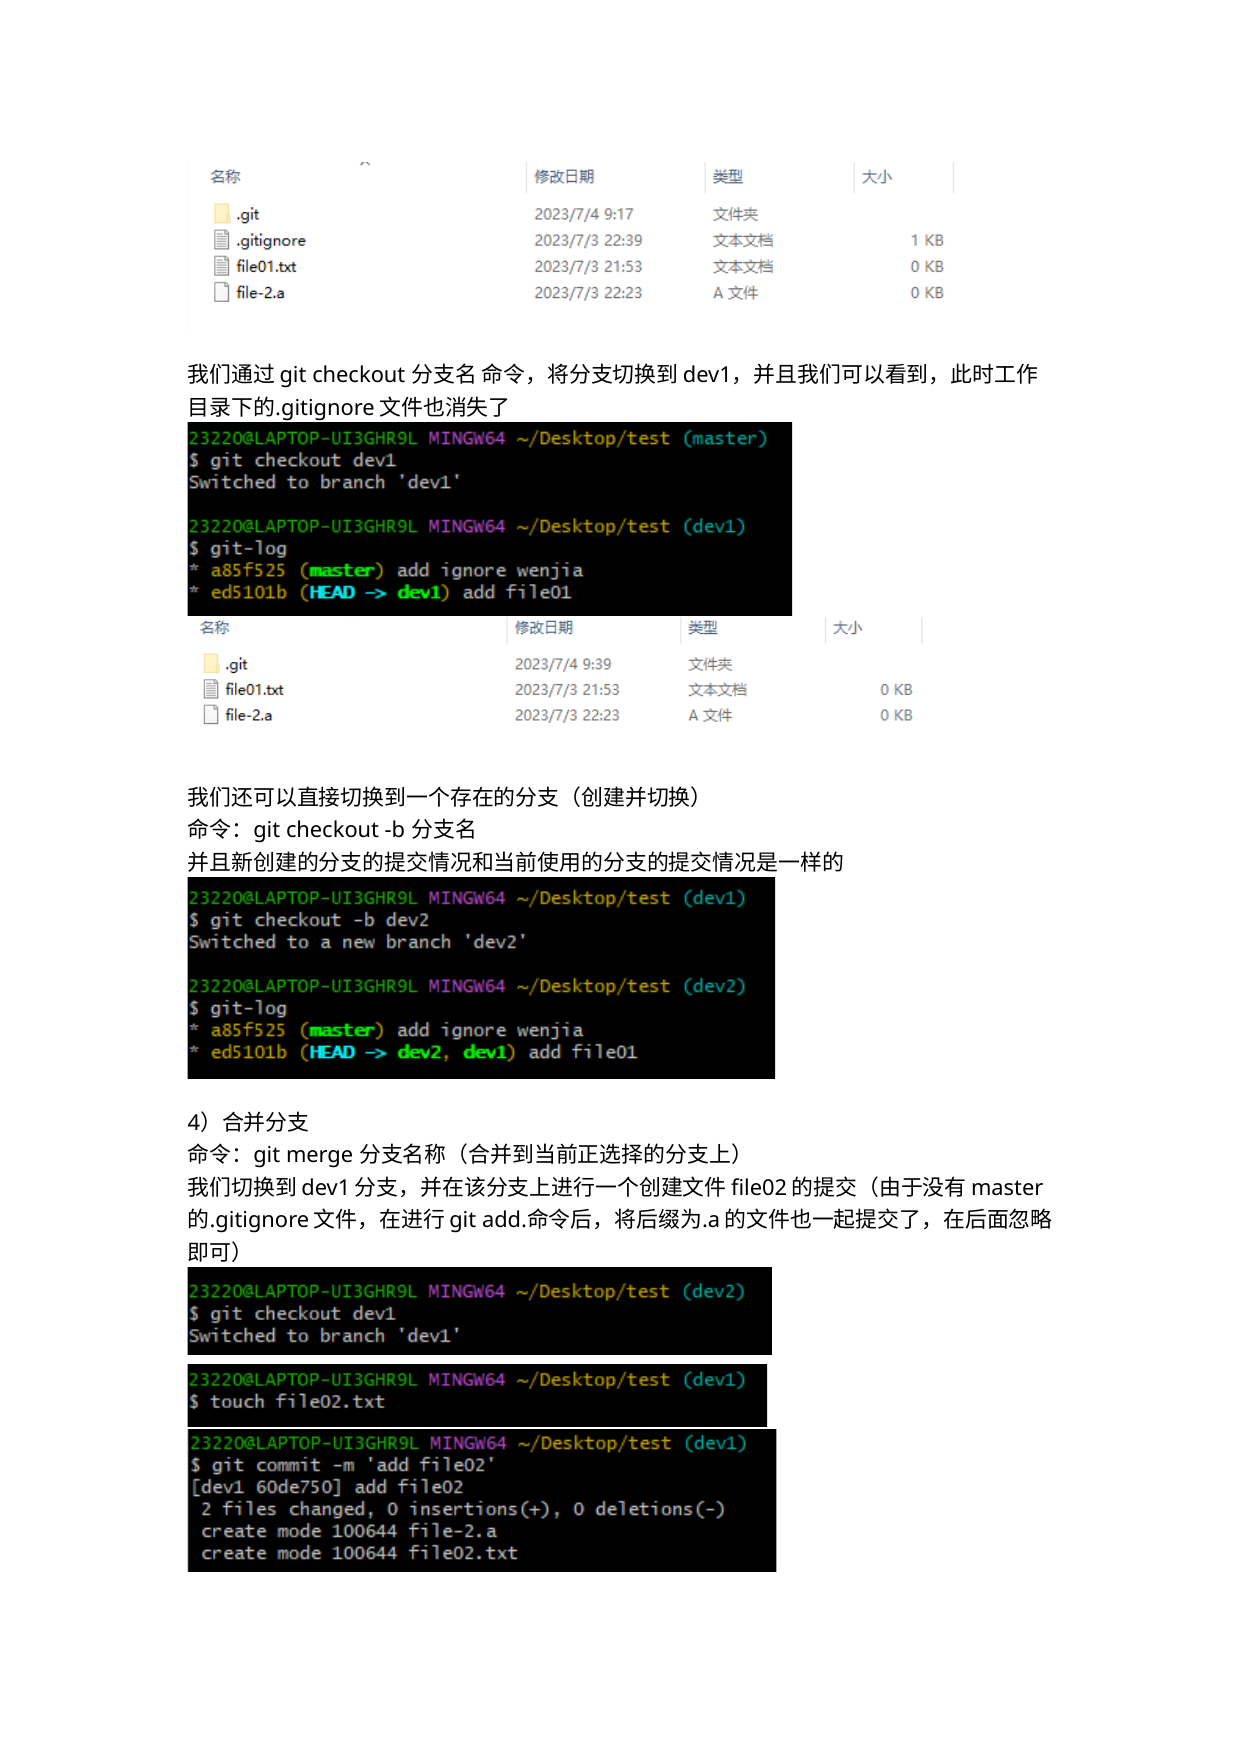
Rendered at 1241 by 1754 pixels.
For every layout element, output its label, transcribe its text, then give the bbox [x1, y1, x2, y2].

list 命令：git checkout -b 分支名 [187, 812, 1053, 844]
list 并且新创建的分支的提交情况和当前使用的分支的提交情况是一样的 [187, 844, 1053, 877]
list 我们还可以直接切换到一个存在的分支（创建并切换） [187, 779, 1053, 812]
picture [187, 1429, 777, 1572]
picture [187, 422, 793, 616]
list 合并分支 [187, 1104, 1053, 1137]
list 我们切换到dev1分支，并在该分支上进行一个创建文件file02的提交（由于没有master的.gitignore文件，在进行git add.命令后，将后缀为.a的文件也一起提交了，在后面忽略即可） [187, 1169, 1053, 1267]
picture [187, 162, 989, 332]
picture [187, 1267, 772, 1355]
picture [187, 877, 775, 1079]
list 命令：git merge 分支名称（合并到当前正选择的分支上） [187, 1137, 1053, 1169]
list 我们通过git checkout 分支名 命令，将分支切换到dev1，并且我们可以看到，此时工作目录下的.gitignore文件也消失了 [187, 357, 1053, 422]
picture [187, 617, 942, 768]
picture [187, 1364, 768, 1427]
